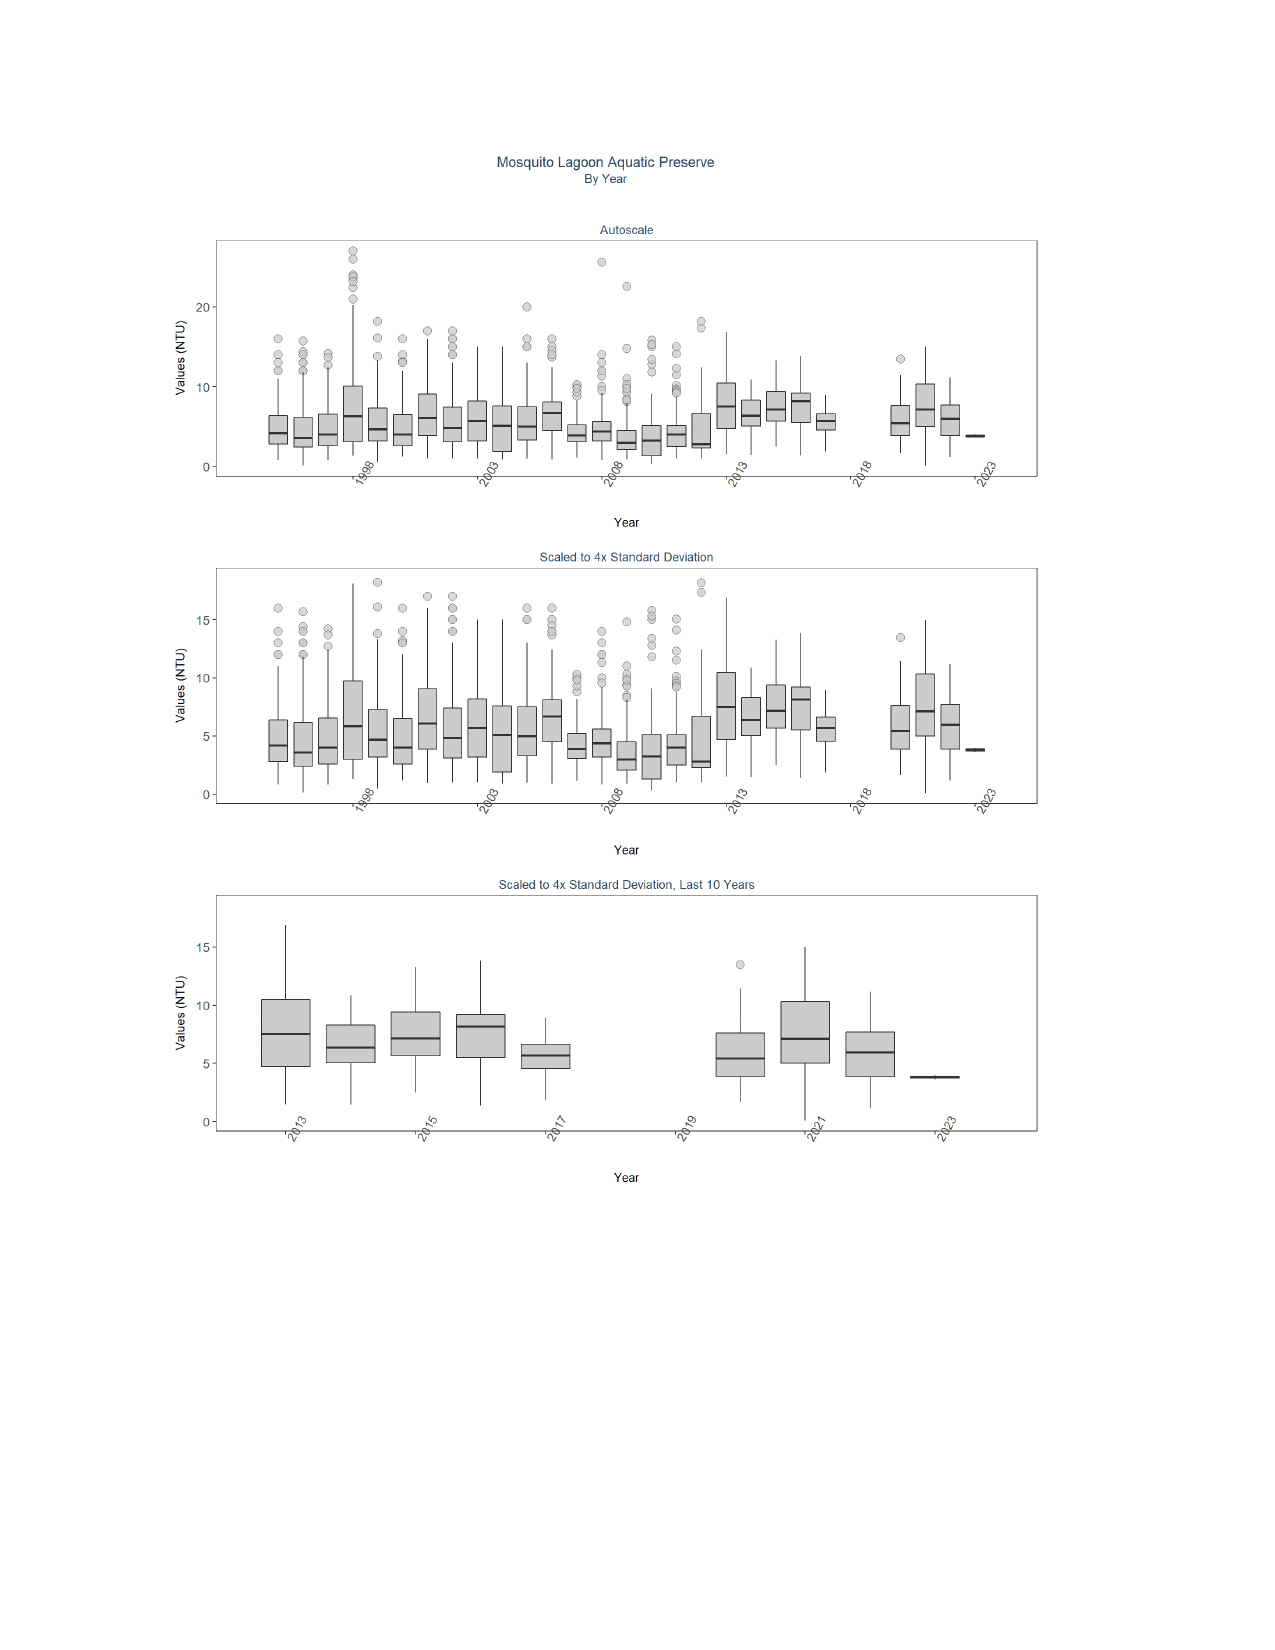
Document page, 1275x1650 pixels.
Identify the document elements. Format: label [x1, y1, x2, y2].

picture [168, 150, 1044, 1200]
